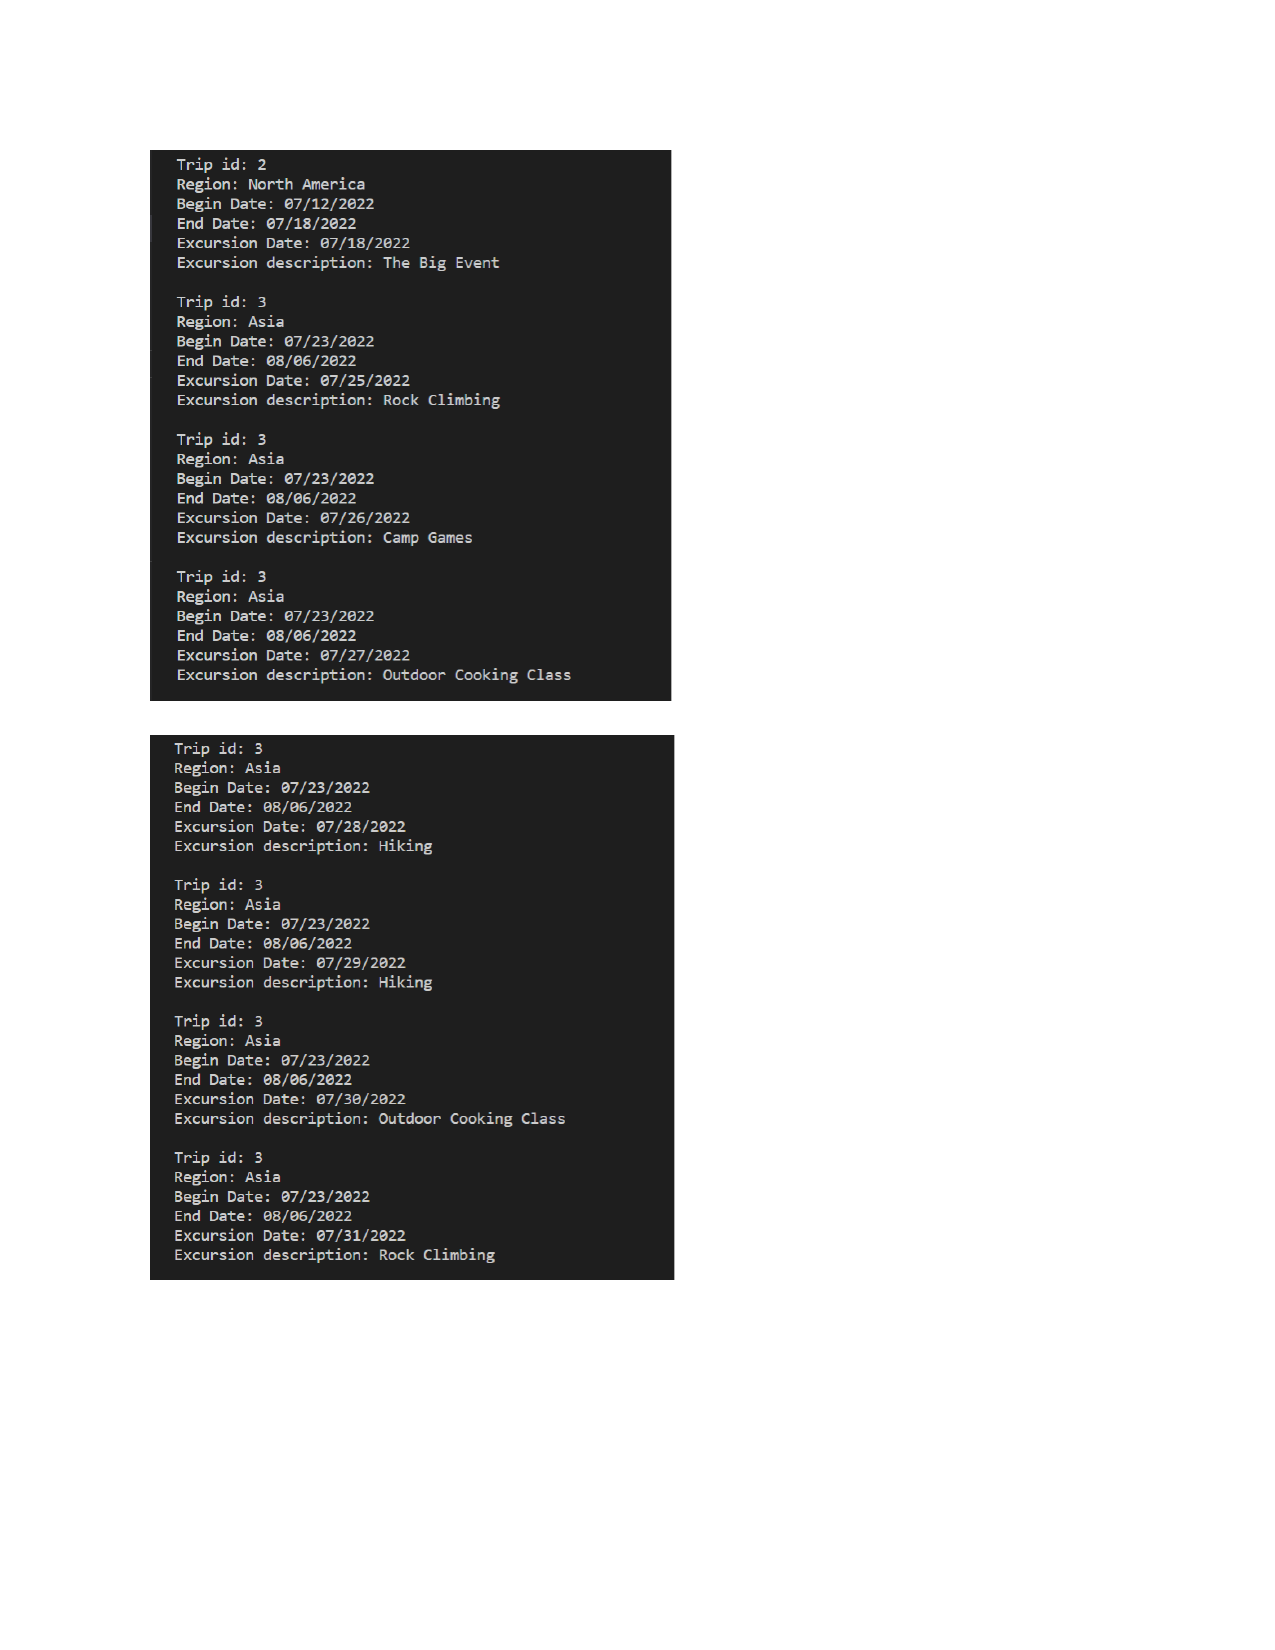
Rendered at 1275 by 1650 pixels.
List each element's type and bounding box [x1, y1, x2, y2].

picture [150, 150, 672, 701]
picture [150, 735, 675, 1280]
